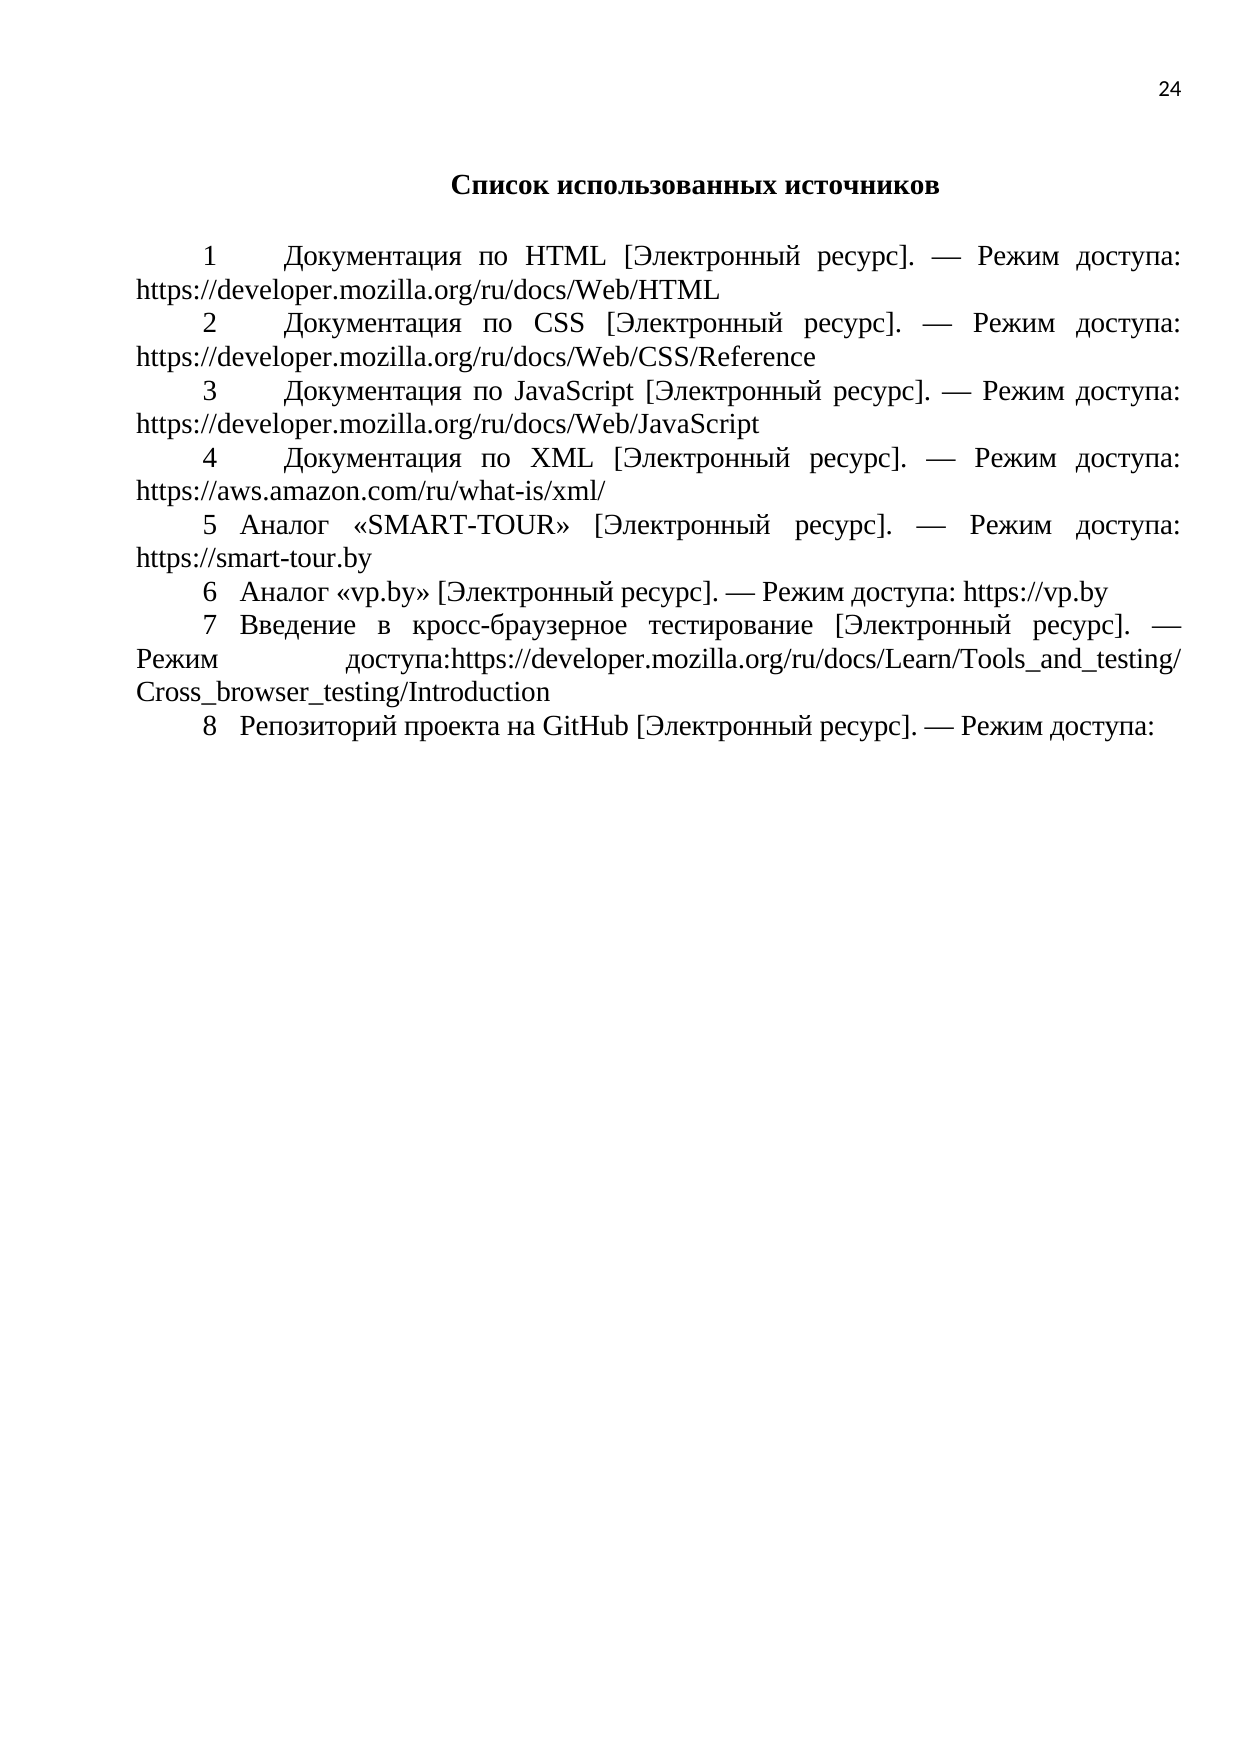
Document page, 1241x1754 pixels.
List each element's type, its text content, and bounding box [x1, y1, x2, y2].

list Аналог «SMART-TOUR» [Электронный ресурс]. — Режим доступа: https://smart-tour.by [136, 507, 1181, 574]
list Документация по JavaScript [Электронный ресурс]. — Режим доступа: https://developer.mozilla.org/ru/docs/Web/JavaScript [136, 373, 1181, 440]
list Документация по HTML [Электронный ресурс]. — Режим доступа: https://developer.mozilla.org/ru/docs/Web/HTML [136, 238, 1181, 306]
list Документация по XML [Электронный ресурс]. — Режим доступа: https://aws.amazon.com/ru/what-is/xml/ [136, 440, 1181, 507]
list Аналог «vp.by» [Электронный ресурс]. — Режим доступа: https://vp.by [136, 574, 1181, 607]
list Введение в кросс-браузерное тестирование [Электронный ресурс]. — Режим доступа:https://developer.mozilla.org/ru/docs/Learn/Tools_and_testing/Cross_browser_testing/Introduction [136, 607, 1181, 708]
list Репозиторий проекта на GitHub [Электронный ресурс]. — Режим доступа: [136, 708, 1181, 742]
text Список использованных источников [136, 167, 1181, 201]
list Документация по CSS [Электронный ресурс]. — Режим доступа: https://developer.mozilla.org/ru/docs/Web/CSS/Reference [136, 306, 1181, 373]
